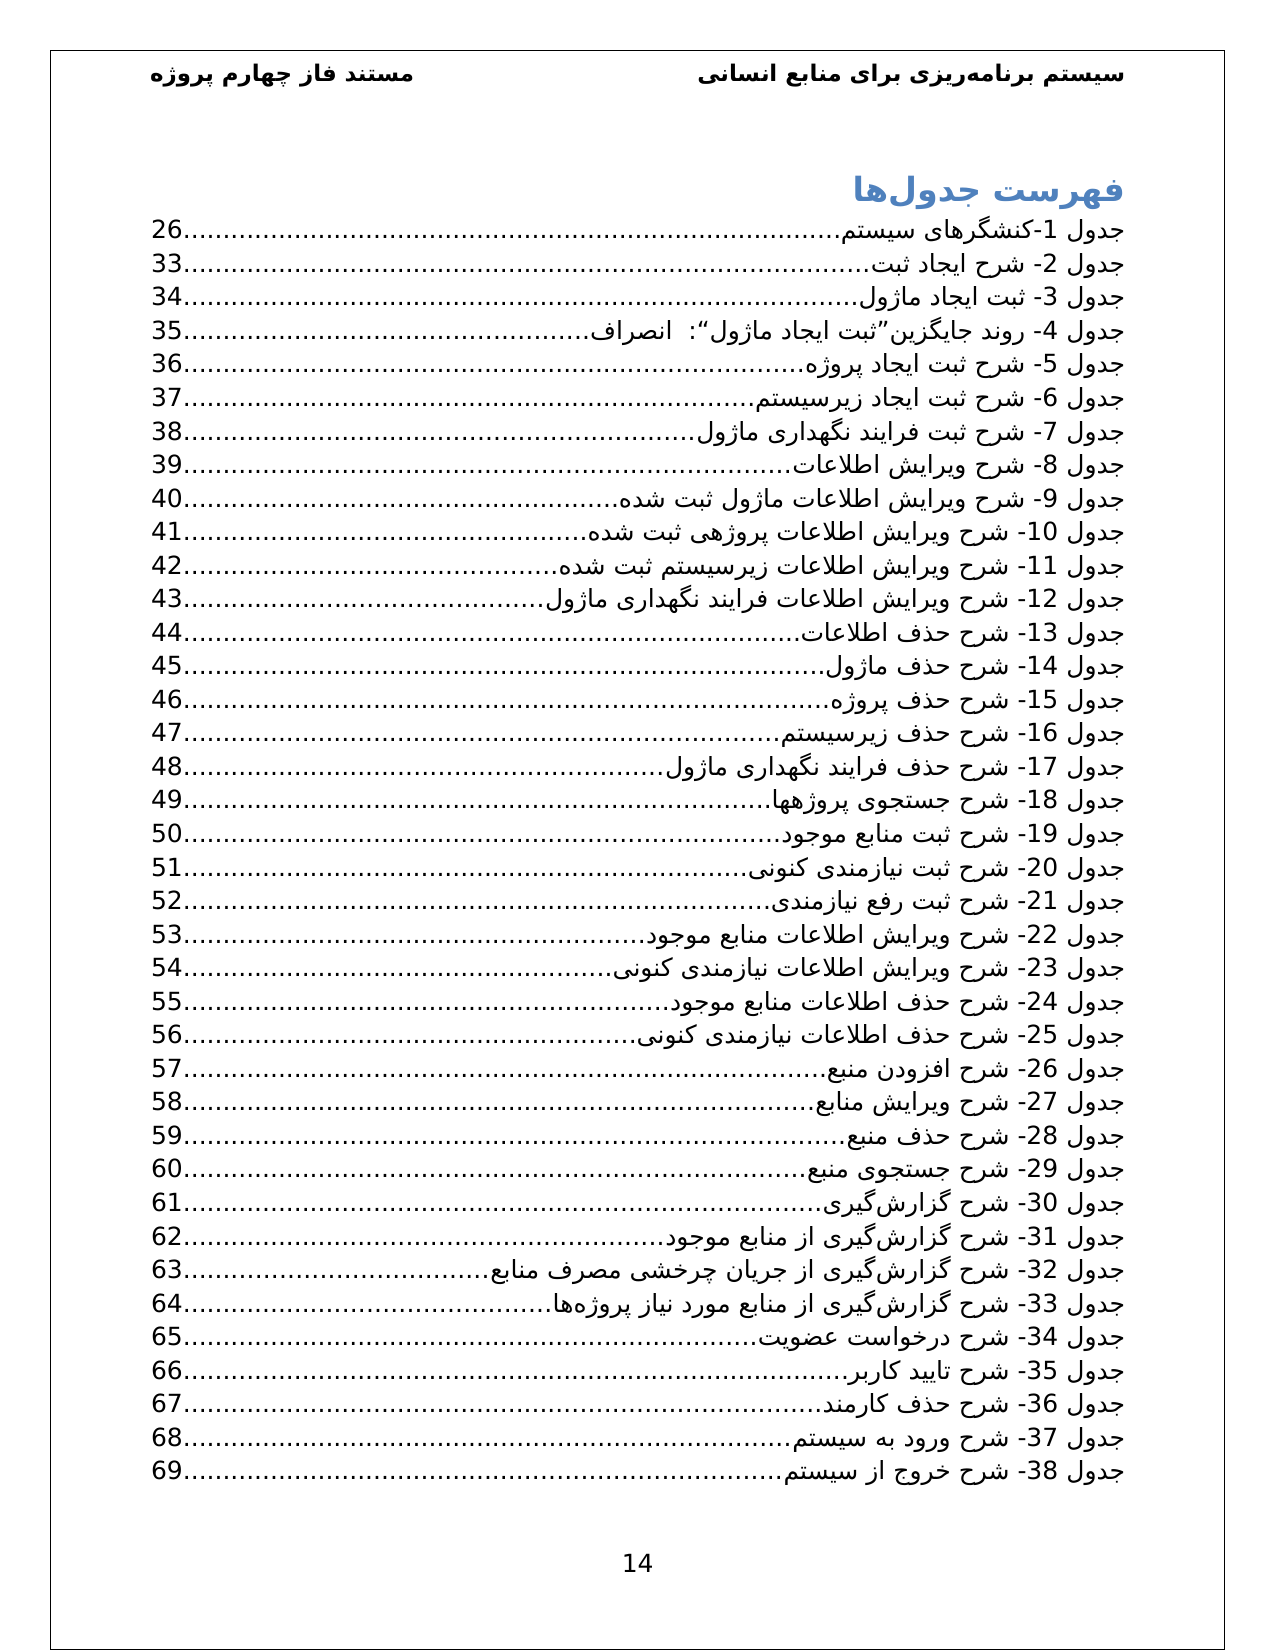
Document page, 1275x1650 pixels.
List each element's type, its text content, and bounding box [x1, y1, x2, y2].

text جدول 22- شرح ویرایش اطلاعات منابع موجود 53 [150, 920, 1125, 949]
text جدول 21- شرح ثبت رفع نیازمندی 52 [150, 886, 1125, 915]
text جدول 13- شرح حذف اطلاعات 44 [150, 618, 1125, 647]
text جدول 9- شرح ویرایش اطلاعات ماژول ثبت شده 40 [150, 484, 1125, 513]
text جدول 34- شرح درخواست عضویت 65 [150, 1322, 1125, 1351]
text جدول 8- شرح ویرایش اطلاعات 39 [150, 450, 1125, 479]
text جدول 26- شرح افزودن منبع 57 [150, 1054, 1125, 1083]
text جدول 18- شرح جستجوی پروژه‏ها 49 [150, 786, 1125, 815]
text جدول 14- شرح حذف ماژول 45 [150, 651, 1125, 681]
text جدول 30- شرح گزارش‌گیری 61 [150, 1188, 1125, 1217]
text جدول 33- شرح گزارش‌گیری از منابع مورد نیاز پروژه‌ها 64 [150, 1289, 1125, 1318]
text جدول 25- شرح حذف اطلاعات نیازمندی کنونی 56 [150, 1020, 1125, 1049]
text جدول 37- شرح ورود به سیستم 68 [150, 1423, 1125, 1452]
text جدول 31- شرح گزارش‌گیری از منابع موجود 62 [150, 1222, 1125, 1251]
text جدول 16- شرح حذف زیرسیستم 47 [150, 718, 1125, 748]
text جدول 19- شرح ثبت منابع موجود 50 [150, 819, 1125, 848]
text جدول 38- شرح خروج از سیستم 69 [150, 1456, 1125, 1486]
text جدول 23- شرح ویرایش اطلاعات نیازمندی کنونی 54 [150, 953, 1125, 982]
text جدول 3- ثبت ایجاد ماژول 34 [150, 282, 1125, 312]
text جدول 6- شرح ثبت ایجاد زیرسیستم 37 [150, 383, 1125, 412]
text جدول 12- شرح ویرایش اطلاعات فرایند نگهداری ماژول 43 [150, 584, 1125, 613]
text جدول 10- شرح ویرایش اطلاعات پروژه‏ی ثبت شده 41 [150, 517, 1125, 546]
text جدول 35- شرح تایید کاربر 66 [150, 1356, 1125, 1385]
text جدول 32- شرح گزارش‌گیری از جریان چرخشی مصرف منابع 63 [150, 1255, 1125, 1284]
text جدول 15- شرح حذف پروژه 46 [150, 685, 1125, 714]
text جدول 28- شرح حذف منبع 59 [150, 1121, 1125, 1150]
text جدول 1-کنشگرهای سیستم 26 [150, 215, 1125, 244]
text جدول 24- شرح حذف اطلاعات منابع موجود 55 [150, 987, 1125, 1016]
text جدول 29- شرح جستجوی منبع 60 [150, 1154, 1125, 1184]
text جدول 2- شرح ایجاد ثبت 33 [150, 249, 1125, 278]
text جدول 11- شرح ویرایش اطلاعات زیرسیستم ثبت شده 42 [150, 551, 1125, 580]
text جدول 20- شرح ثبت نیازمندی کنونی 51 [150, 853, 1125, 882]
text جدول 17- شرح حذف فرایند نگهداری ماژول 48 [150, 752, 1125, 781]
text جدول 5- شرح ثبت ایجاد پروژه 36 [150, 349, 1125, 379]
text جدول 7- شرح ثبت فرایند نگهداری ماژول 38 [150, 417, 1125, 446]
text جدول 36- شرح حذف کارمند 67 [150, 1389, 1125, 1418]
text جدول 27- شرح ویرایش منابع 58 [150, 1087, 1125, 1117]
text جدول 4- روند جایگزین”ثبت ایجاد ماژول“: انصراف 35 [150, 316, 1125, 345]
subtitle فهرست جدول‌ها [150, 171, 1125, 210]
